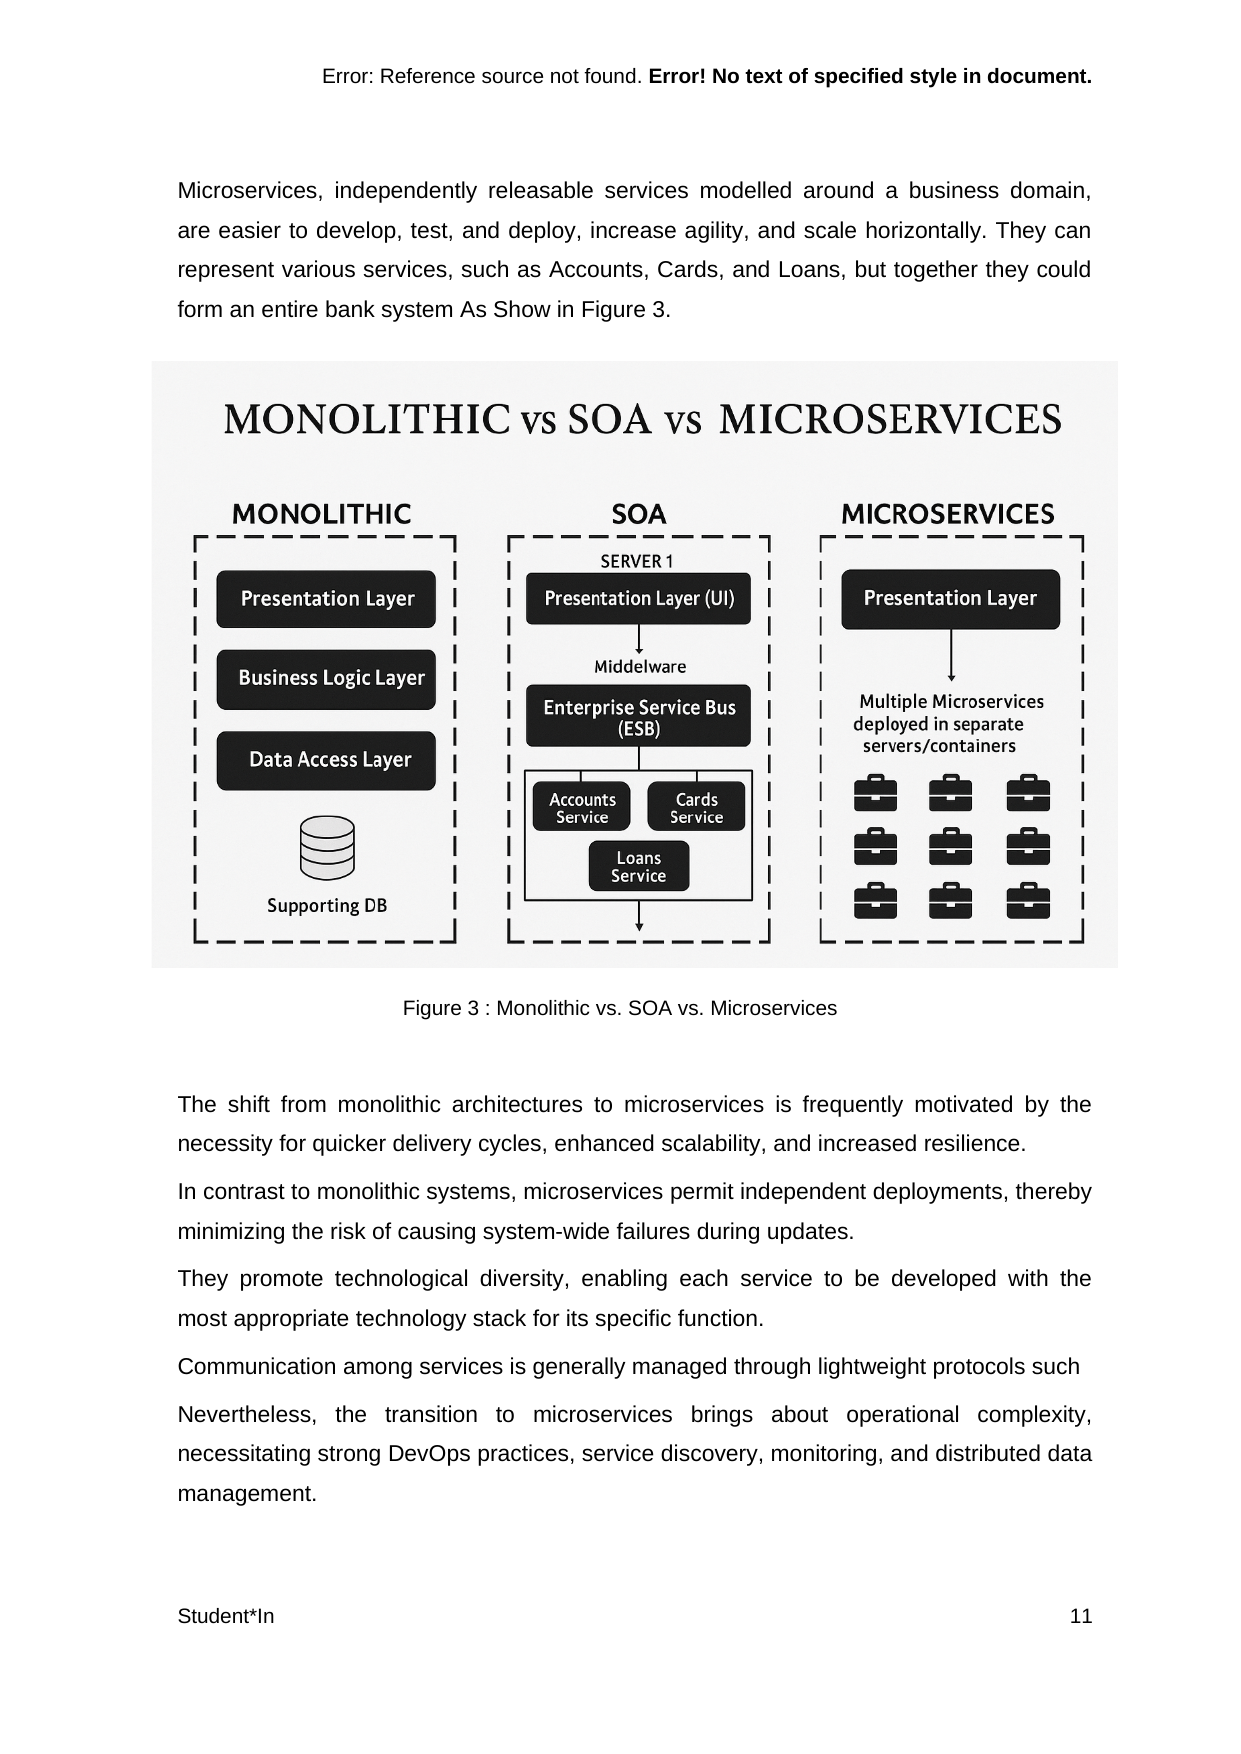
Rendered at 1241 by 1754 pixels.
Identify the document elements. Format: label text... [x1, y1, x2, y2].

text They promote technological diversity, enabling each service to be developed with the most appropriate technology stack for its specific function. [177, 1265, 1092, 1331]
text Nevertheless, the transition to microservices brings about operational complexity, necessitating strong DevOps practices, service discovery, monitoring, and distributed data management. [177, 1401, 1092, 1506]
text Microservices, independently releasable services modelled around a business domain, are easier to develop, test, and deploy, increase agility, and scale horizontally. They can represent various services, such as Accounts, Cards, and Loans, but together they could form an entire bank system As Show in Figure 3. [177, 177, 1092, 322]
text Communication among services is generally managed through lightweight protocols such [177, 1353, 1092, 1379]
text The shift from monolithic architectures to microservices is frequently motivated by the necessity for quicker delivery cycles, enhanced scalability, and increased resilience. [177, 1091, 1092, 1157]
picture [151, 361, 1118, 968]
text In contrast to monolithic systems, microservices permit independent deployments, thereby minimizing the risk of causing system-wide failures during updates. [177, 1178, 1092, 1244]
